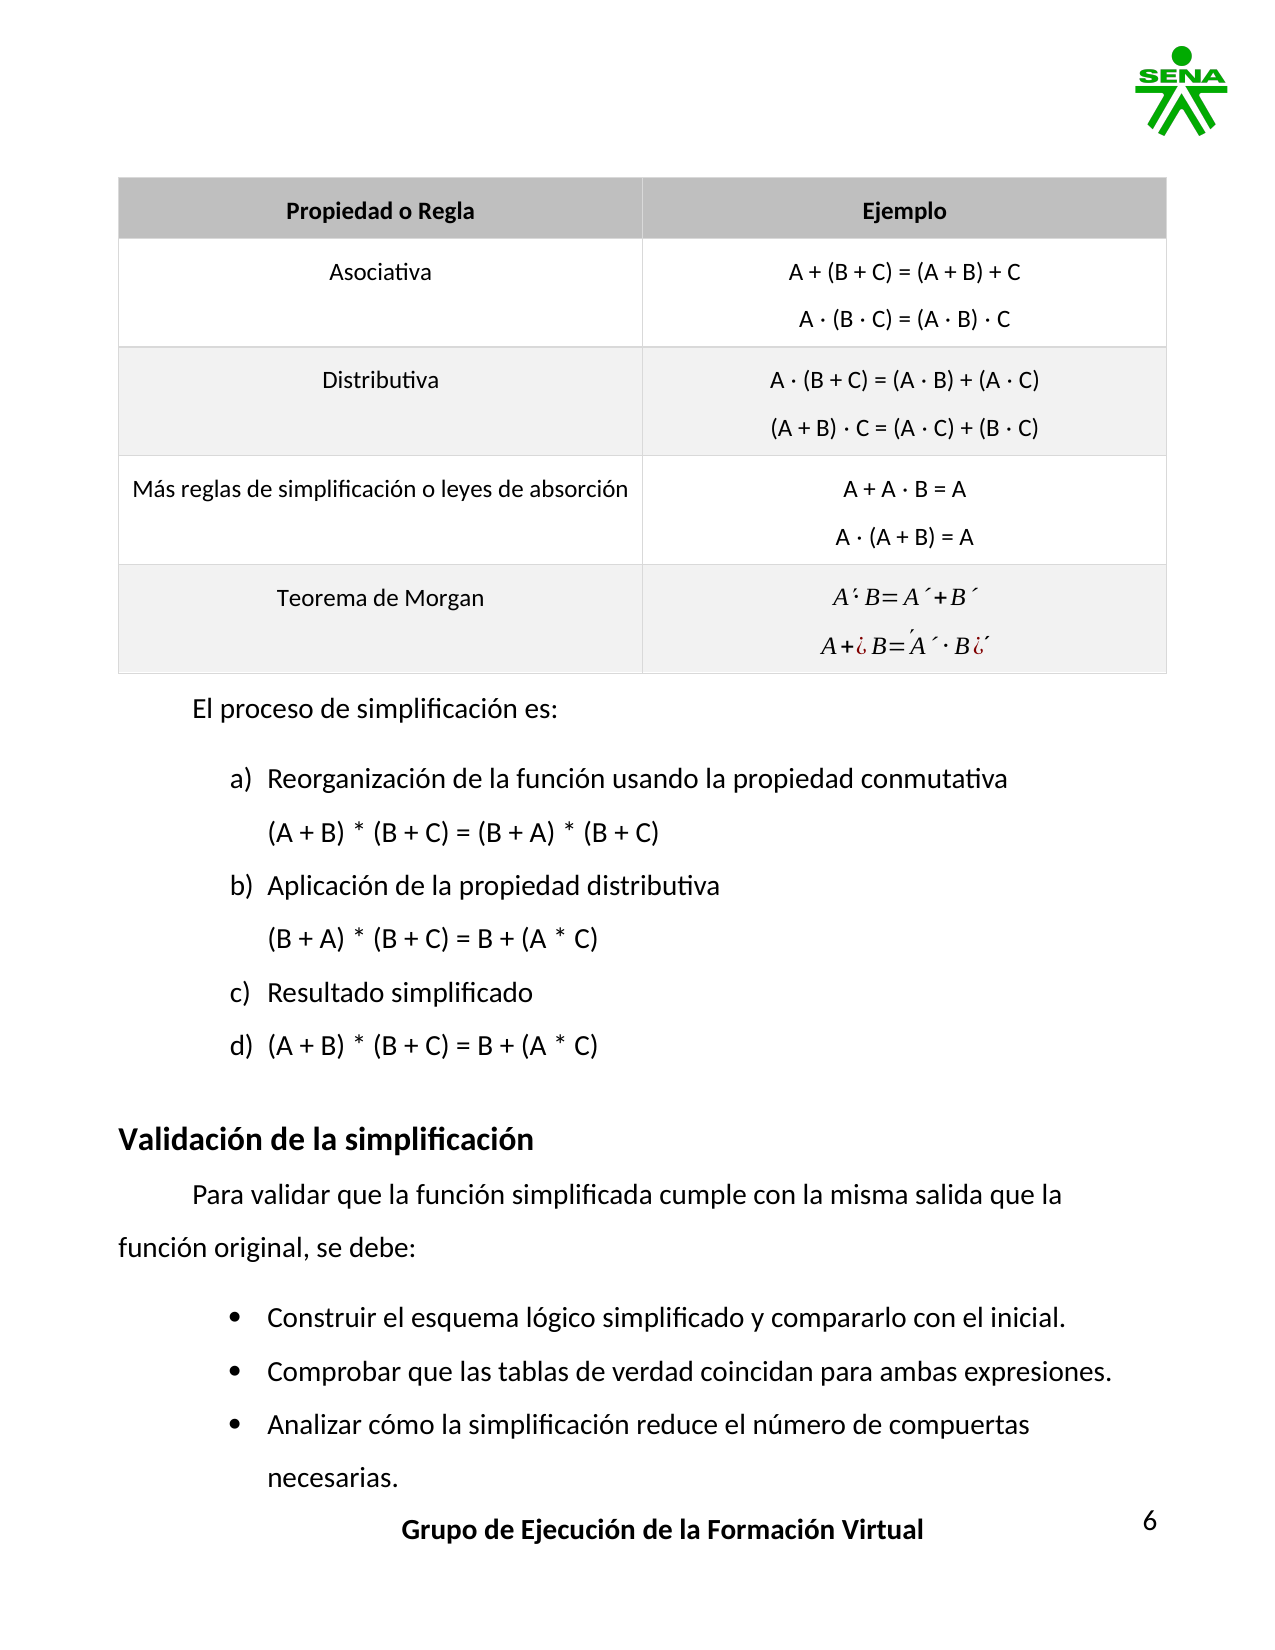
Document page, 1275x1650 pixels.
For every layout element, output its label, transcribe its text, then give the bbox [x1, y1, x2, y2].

table_cell A + (B + C) = (A + B) + C A ⋅ (B ⋅ C) = (A ⋅ B) ⋅ C [643, 239, 1166, 346]
table_cell A + A ⋅ B = A A ⋅ (A + B) = A [643, 456, 1166, 564]
list (A + B) * (B + C) = (B + A) * (B + C) [267, 814, 1157, 849]
table_cell Distributiva [119, 348, 642, 455]
list (A + B) * (B + C) = B + (A * C) [229, 1027, 1157, 1063]
list Aplicación de la propiedad distributiva [229, 867, 1157, 903]
picture [1135, 46, 1228, 136]
text Para validar que la función simplificada cumple con la misma salida que la función original, se debe: [118, 1176, 1157, 1265]
table_cell Asociativa [119, 239, 642, 346]
list Reorganización de la función usando la propiedad conmutativa [229, 760, 1157, 796]
subtitle Validación de la simplificación [118, 1118, 1157, 1159]
table_header Propiedad o Regla [119, 178, 642, 238]
text El proceso de simplificación es: [118, 690, 1157, 726]
list Comprobar que las tablas de verdad coincidan para ambas expresiones. [229, 1353, 1157, 1388]
table_cell Teorema de Morgan [119, 565, 642, 672]
table_header Ejemplo [643, 178, 1166, 238]
table_cell Más reglas de simplificación o leyes de absorción [119, 456, 642, 564]
list (B + A) * (B + C) = B + (A * C) [267, 921, 1157, 956]
list Construir el esquema lógico simplificado y compararlo con el inicial. [229, 1299, 1157, 1335]
list Analizar cómo la simplificación reduce el número de compuertas necesarias. [229, 1406, 1157, 1495]
table_cell ´ [643, 565, 1166, 672]
list Resultado simplificado [229, 974, 1157, 1009]
table_cell A ⋅ (B + C) = (A ⋅ B) + (A ⋅ C) (A + B) ⋅ C = (A ⋅ C) + (B ⋅ C) [643, 348, 1166, 455]
